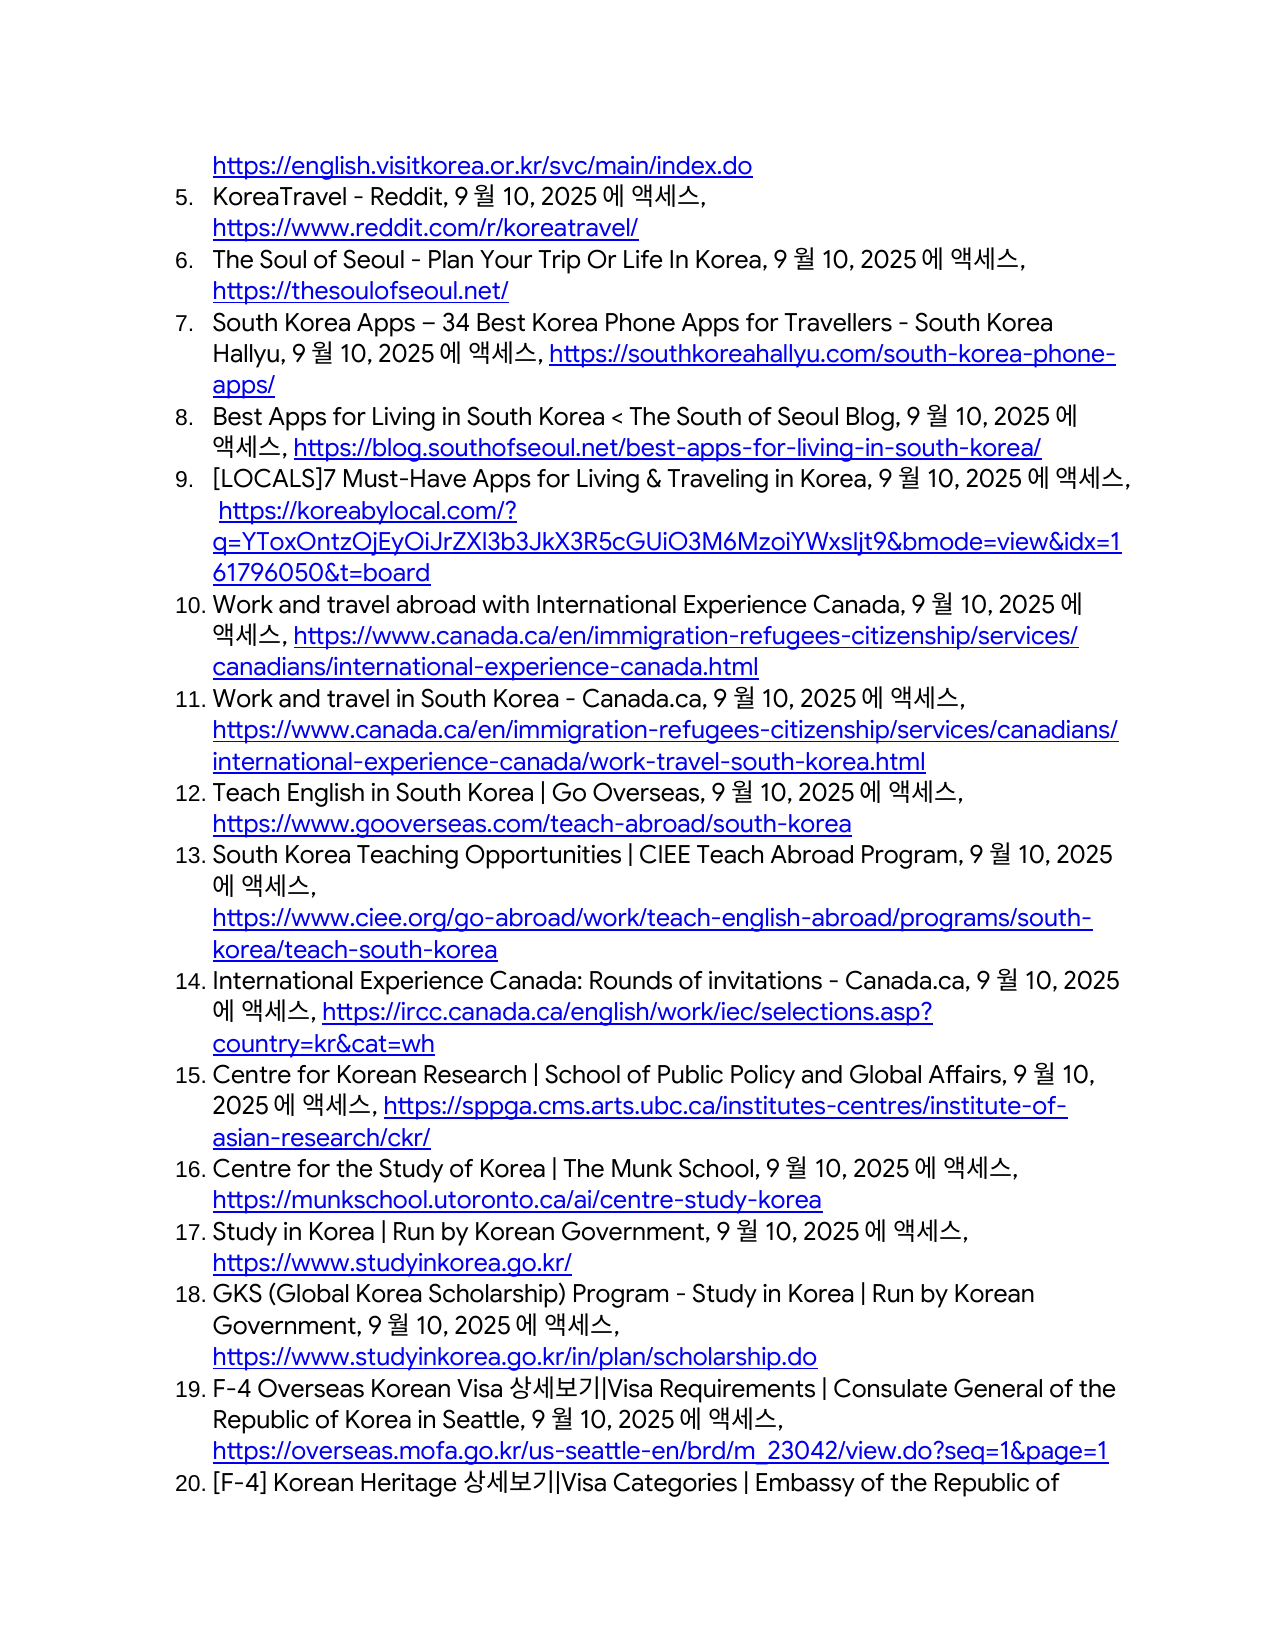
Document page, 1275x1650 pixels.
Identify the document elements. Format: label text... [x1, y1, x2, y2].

list [LOCALS]7 Must-Have Apps for Living & Traveling in Korea, 9월 10, 2025에 액세스, https://koreabylocal.com/?q=YToxOntzOjEyOiJrZXl3b3JkX3R5cGUiO3M6MzoiYWxsIjt9&bmode=view&idx=161796050&t=board [175, 463, 1125, 589]
list Centre for Korean Research | School of Public Policy and Global Affairs, 9월 10, 2025에 액세스, https://sppga.cms.arts.ubc.ca/institutes-centres/institute-of-asian-research/ckr/ [175, 1059, 1125, 1153]
list South Korea Apps – 34 Best Korea Phone Apps for Travellers - South Korea Hallyu, 9월 10, 2025에 액세스, https://southkoreahallyu.com/south-korea-phone-apps/ [175, 307, 1125, 401]
list Best Apps for Living in South Korea < The South of Seoul Blog, 9월 10, 2025에 액세스, https://blog.southofseoul.net/best-apps-for-living-in-south-korea/ [175, 401, 1125, 463]
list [175, 150, 1125, 181]
list Study in Korea | Run by Korean Government, 9월 10, 2025에 액세스, https://www.studyinkorea.go.kr/ [175, 1216, 1125, 1279]
list Centre for the Study of Korea | The Munk School, 9월 10, 2025에 액세스, https://munkschool.utoronto.ca/ai/centre-study-korea [175, 1153, 1125, 1216]
list Work and travel in South Korea - Canada.ca, 9월 10, 2025에 액세스, https://www.canada.ca/en/immigration-refugees-citizenship/services/canadians/international-experience-canada/work-travel-south-korea.html [175, 683, 1125, 777]
list KoreaTravel - Reddit, 9월 10, 2025에 액세스, https://www.reddit.com/r/koreatravel/ [175, 181, 1125, 244]
list Teach English in South Korea | Go Overseas, 9월 10, 2025에 액세스, https://www.gooverseas.com/teach-abroad/south-korea [175, 777, 1125, 840]
list South Korea Teaching Opportunities | CIEE Teach Abroad Program, 9월 10, 2025에 액세스, https://www.ciee.org/go-abroad/work/teach-english-abroad/programs/south-korea/teach-south-korea [175, 840, 1125, 965]
list International Experience Canada: Rounds of invitations - Canada.ca, 9월 10, 2025에 액세스, https://ircc.canada.ca/english/work/iec/selections.asp?country=kr&cat=wh [175, 965, 1125, 1059]
list GKS (Global Korea Scholarship) Program - Study in Korea | Run by Korean Government, 9월 10, 2025에 액세스, https://www.studyinkorea.go.kr/in/plan/scholarship.do [175, 1279, 1125, 1373]
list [175, 1467, 1125, 1498]
list Work and travel abroad with International Experience Canada, 9월 10, 2025에 액세스, https://www.canada.ca/en/immigration-refugees-citizenship/services/canadians/international-experience-canada.html [175, 589, 1125, 683]
list The Soul of Seoul - Plan Your Trip Or Life In Korea, 9월 10, 2025에 액세스, https://thesoulofseoul.net/ [175, 244, 1125, 307]
list F-4 Overseas Korean Visa 상세보기|Visa Requirements | Consulate General of the Republic of Korea in Seattle, 9월 10, 2025에 액세스, https://overseas.mofa.go.kr/us-seattle-en/brd/m_23042/view.do?seq=1&page=1 [175, 1373, 1125, 1467]
